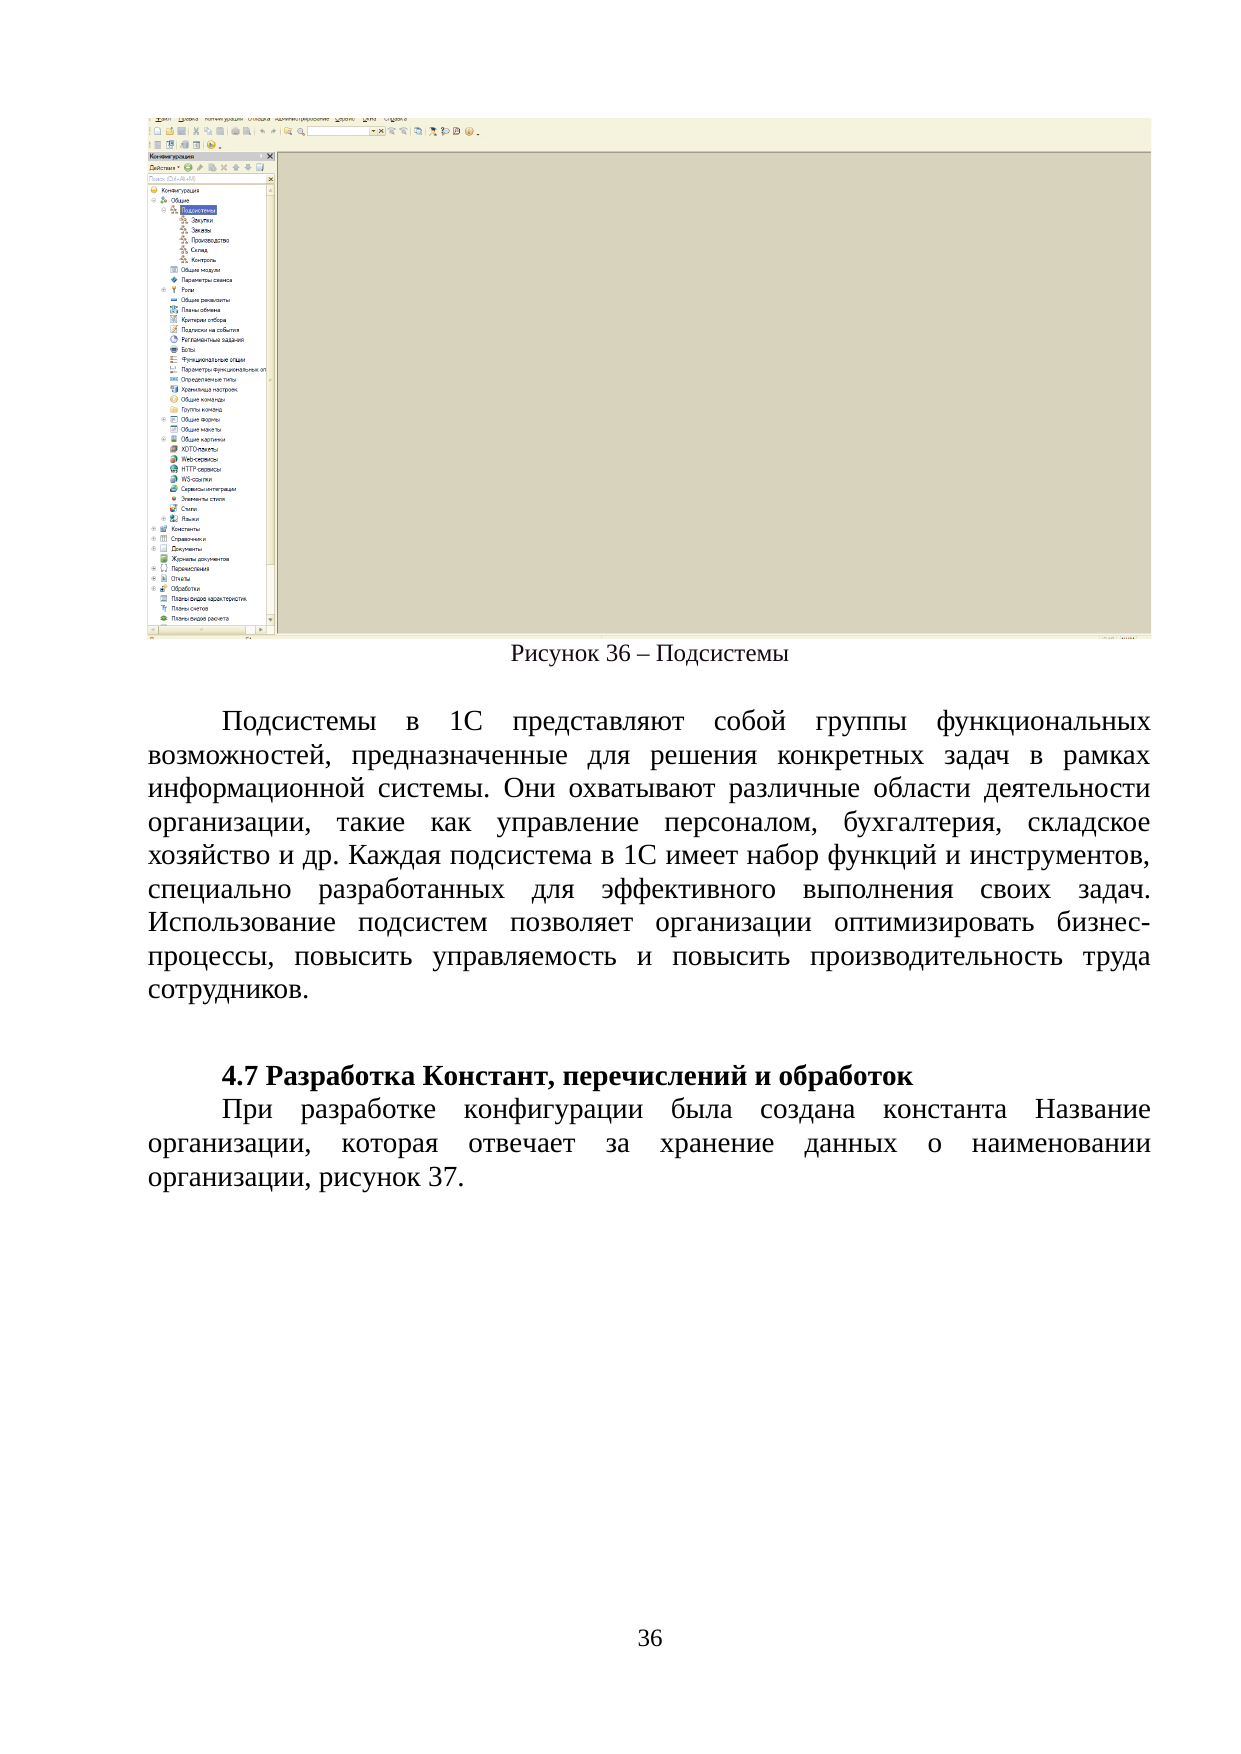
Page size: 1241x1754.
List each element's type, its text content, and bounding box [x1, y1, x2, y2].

text При разработке конфигурации была создана константа Название организации, которая отвечает за хранение данных о наименовании организации, рисунок 37. [148, 1092, 1152, 1192]
subtitle 4.7 Разработка Констант, перечислений и обработок [148, 1058, 1152, 1092]
text Рисунок 36 – Подсистемы [148, 639, 1152, 667]
picture [147, 118, 1152, 639]
list Подсистемы в 1С представляют собой группы функциональных возможностей, предназначенные для решения конкретных задач в рамках информационной системы. Они охватывают различные области деятельности организации, такие как управление персоналом, бухгалтерия, складское хозяйство и др. Каждая подсистема в 1С имеет набор функций и инструментов, специально разработанных для эффективного выполнения своих задач. Использование подсистем позволяет организации оптимизировать бизнес-процессы, повысить управляемость и повысить производительность труда сотрудников. [148, 703, 1152, 1005]
